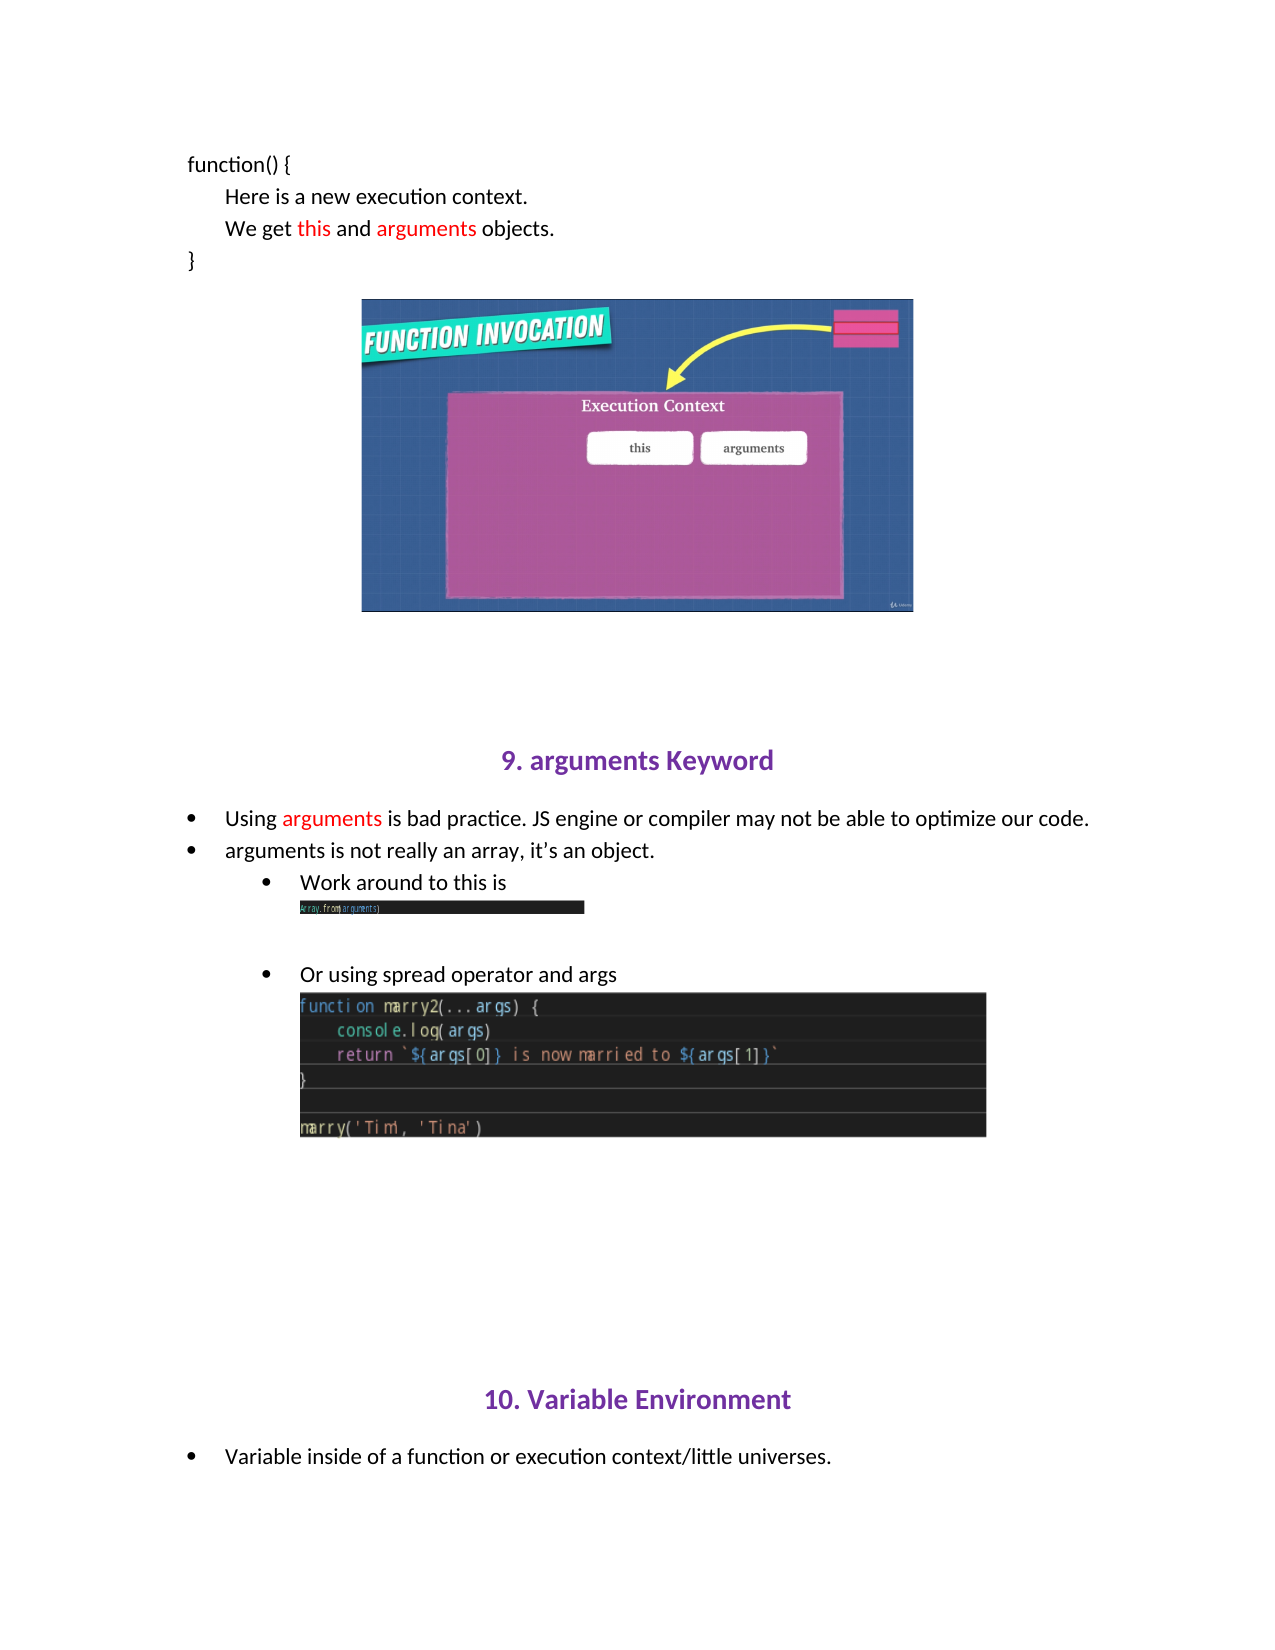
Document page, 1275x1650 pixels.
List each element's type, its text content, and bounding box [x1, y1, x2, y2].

text 10. Variable Environment [150, 1381, 1125, 1416]
text We get this and arguments objects. [187, 214, 1125, 242]
list Work around to this is [262, 868, 1125, 896]
list Using arguments is bad practice. JS engine or compiler may not be able to optimize our code. [187, 804, 1125, 832]
picture [361, 299, 914, 612]
text Here is a new execution context. [187, 182, 1125, 210]
list arguments is not really an array, it’s an object. [187, 836, 1125, 864]
list Variable inside of a function or execution context/little universes. [187, 1442, 1125, 1471]
list Or using spread operator and args [262, 961, 1125, 1197]
text 9. arguments Keyword [150, 742, 1125, 778]
text function() { [187, 150, 1125, 178]
text } [187, 247, 1125, 274]
